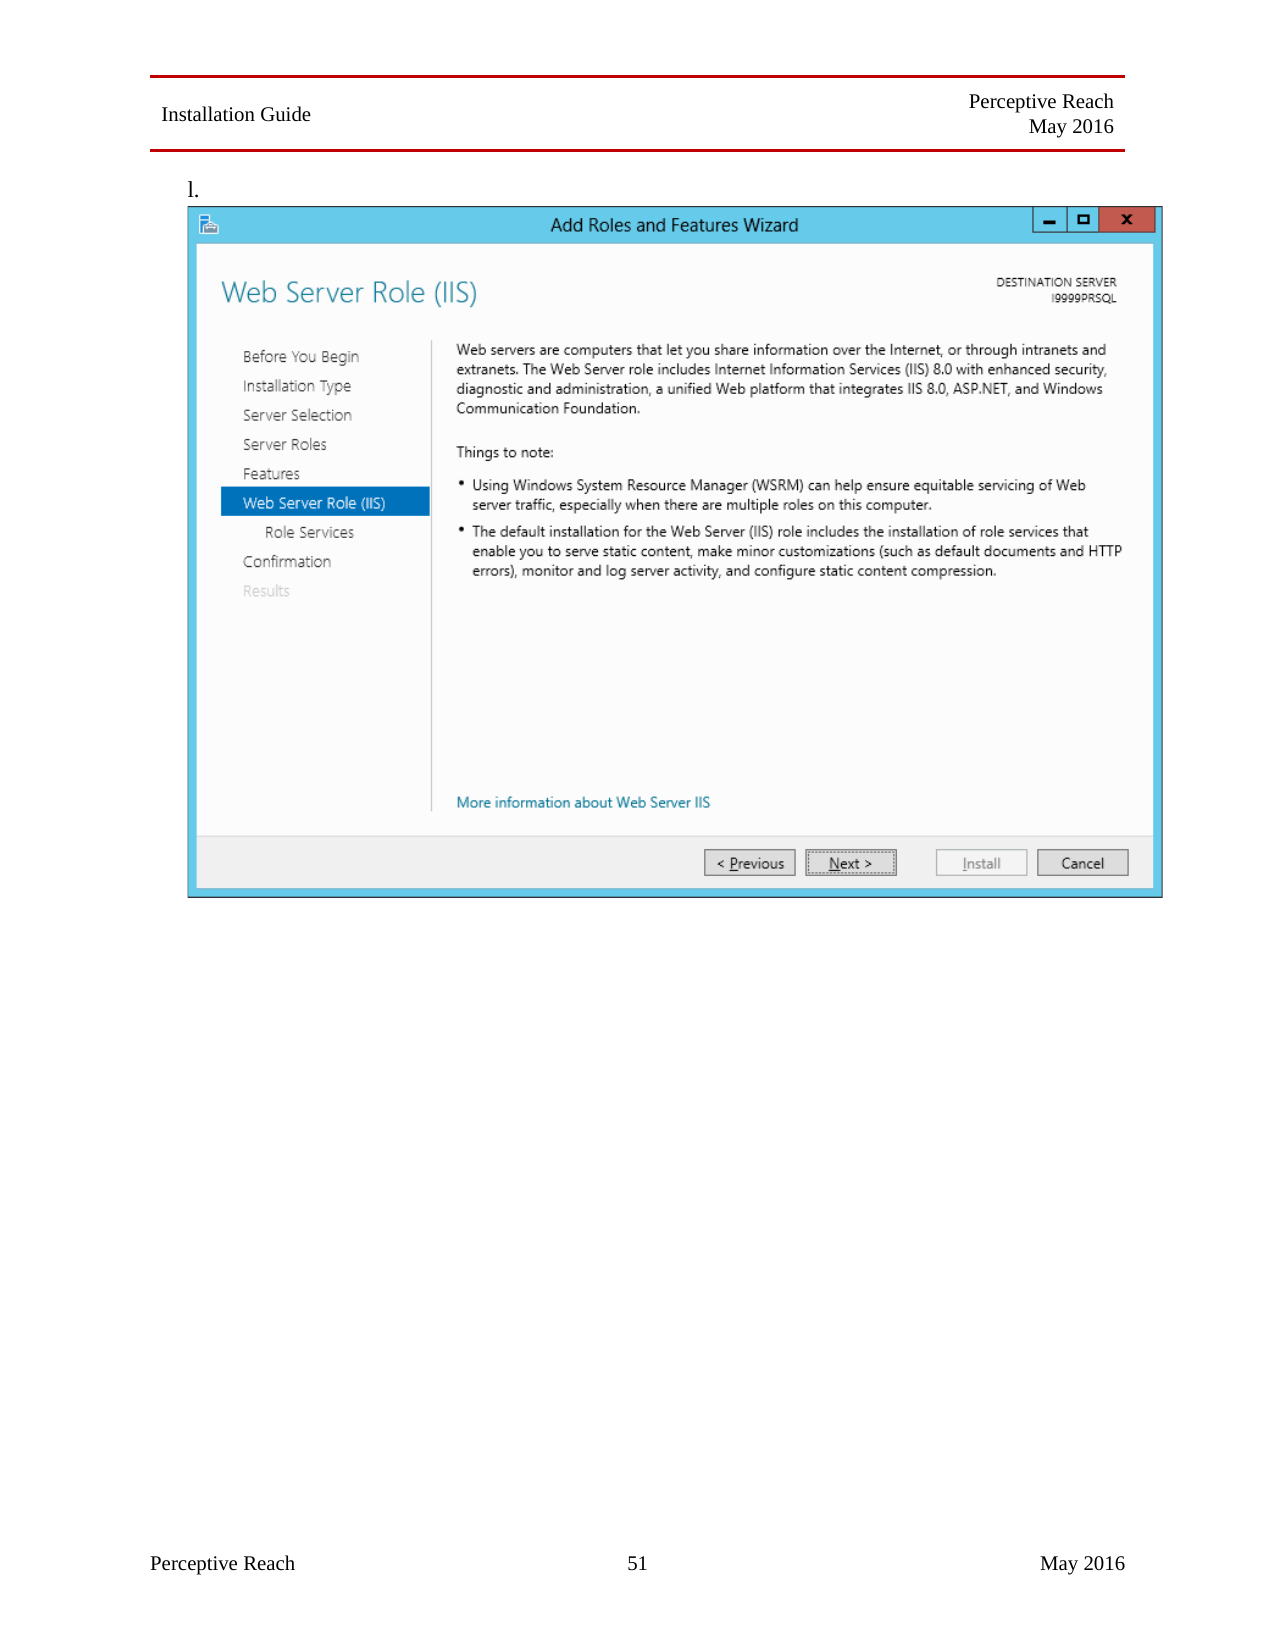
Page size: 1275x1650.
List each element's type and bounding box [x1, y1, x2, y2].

picture [187, 206, 1163, 898]
